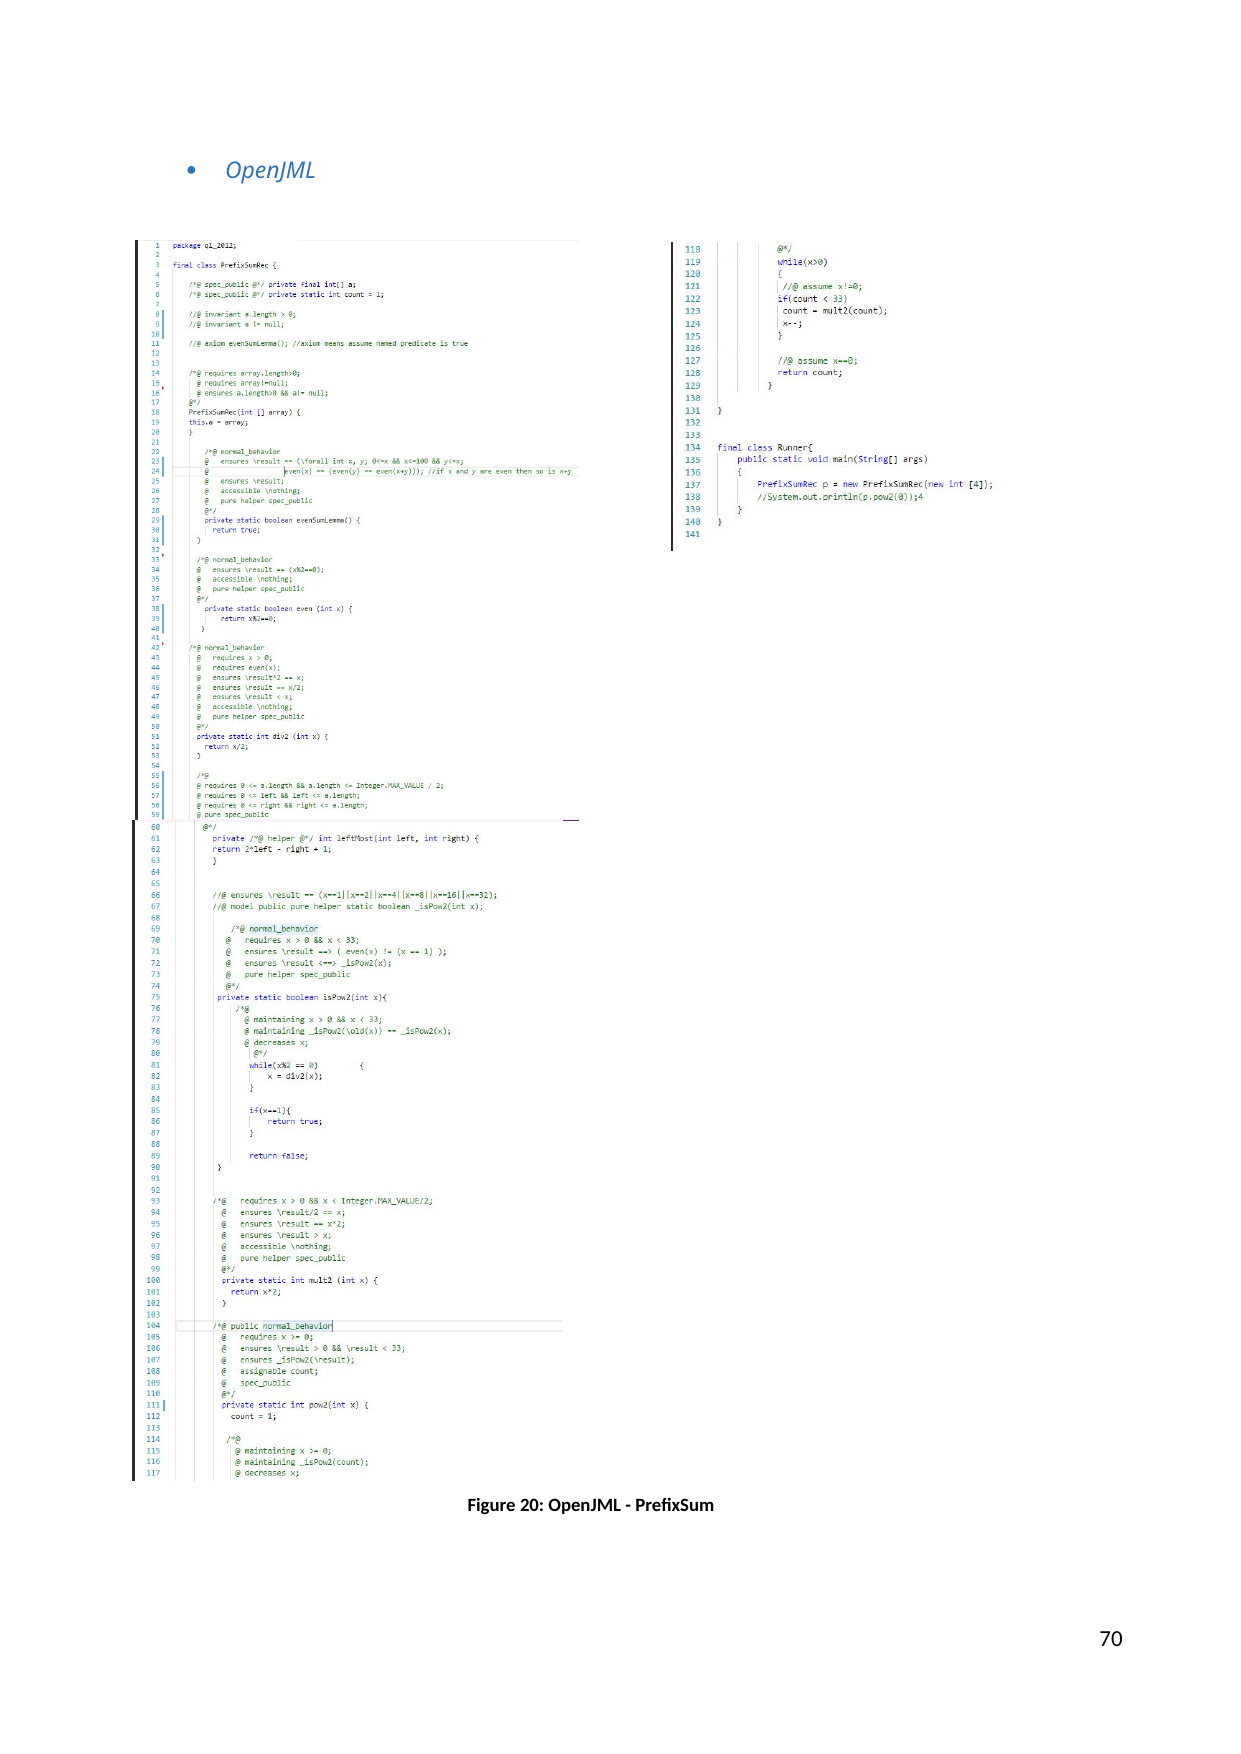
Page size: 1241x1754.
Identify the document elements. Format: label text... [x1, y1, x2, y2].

subtitle OpenJML [187, 154, 1122, 185]
picture [671, 242, 1121, 551]
picture [132, 240, 579, 1481]
